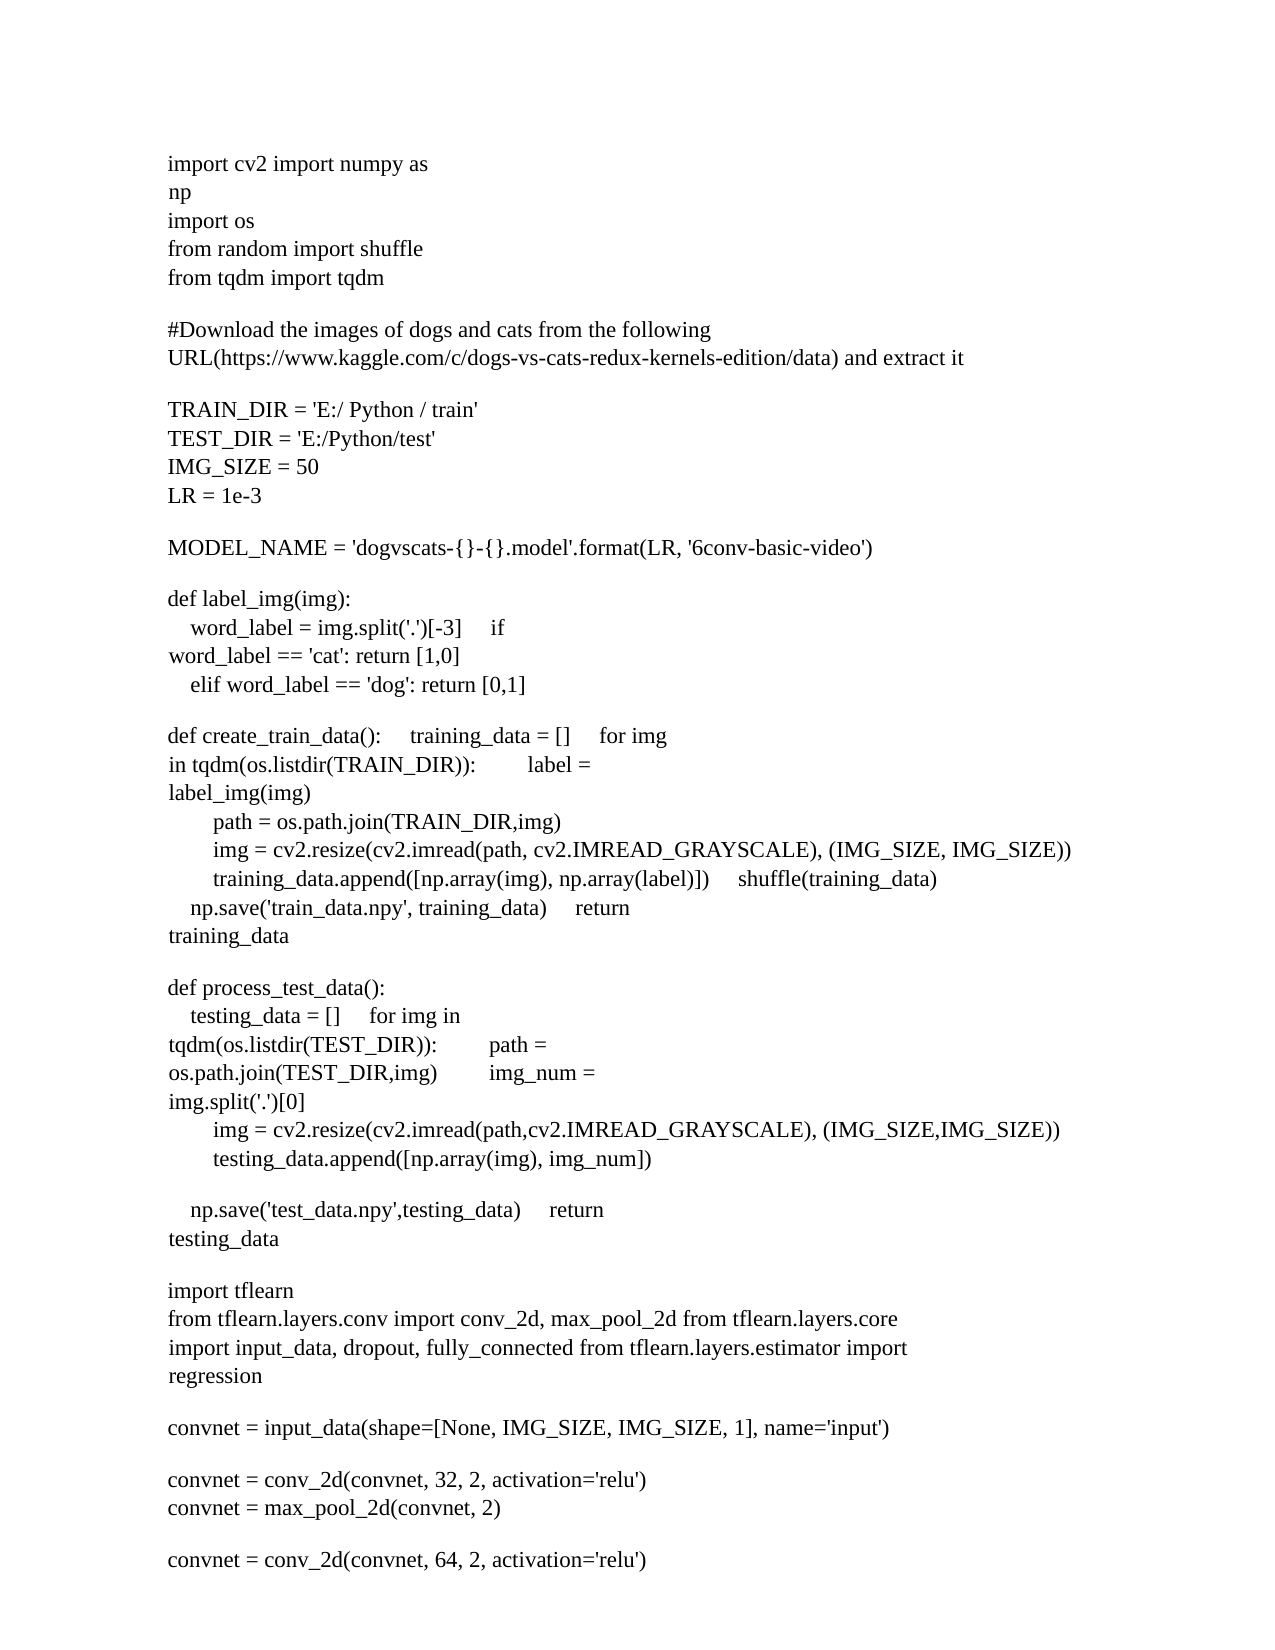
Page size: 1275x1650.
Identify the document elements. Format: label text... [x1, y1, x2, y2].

text testing_data.append([np.array(img), img_num]) [167, 1145, 1179, 1171]
text word_label = img.split('.')[-3] if word_label == 'cat': return [1,0] [167, 614, 601, 669]
text img = cv2.resize(cv2.imread(path,cv2.IMREAD_GRAYSCALE), (IMG_SIZE,IMG_SIZE)) [167, 1116, 1179, 1143]
text import os [167, 207, 1179, 233]
text np.save('test_data.npy',testing_data) return testing_data [167, 1197, 688, 1251]
text def label_img(img): [167, 585, 1179, 612]
text from tqdm import tqdm [167, 264, 1179, 290]
text #Download the images of dogs and cats from the following [167, 316, 1179, 342]
text from random import shuffle [167, 236, 1179, 262]
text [167, 1546, 1179, 1572]
text MODEL_NAME = 'dogvscats-{}-{}.model'.format(LR, '6conv-basic-video') [167, 533, 1179, 560]
text convnet = input_data(shape=[None, IMG_SIZE, IMG_SIZE, 1], name='input') [167, 1414, 1179, 1440]
text img = cv2.resize(cv2.imread(path, cv2.IMREAD_GRAYSCALE), (IMG_SIZE, IMG_SIZE)) [167, 837, 1179, 863]
text IMG_SIZE = 50 [167, 453, 1179, 479]
text LR = 1e-3 [167, 482, 1179, 508]
text testing_data = [] for img in tqdm(os.listdir(TEST_DIR)): path = os.path.join(TEST_DIR,img) img_num = img.split('.')[0] [167, 1002, 661, 1114]
text np.save('train_data.npy', training_data) return training_data [167, 894, 716, 948]
text from tflearn.layers.conv import conv_2d, max_pool_2d from tflearn.layers.core import input_data, dropout, fully_connected from tflearn.layers.estimator import regression [167, 1305, 919, 1388]
text elif word_label == 'dog': return [0,1] [167, 671, 1179, 697]
text TRAIN_DIR = 'E:/ Python / train' [167, 396, 1179, 422]
text import cv2 import numpy as np [167, 150, 437, 205]
text training_data.append([np.array(img), np.array(label)]) shuffle(training_data) [167, 865, 1052, 891]
text path = os.path.join(TRAIN_DIR,img) [167, 808, 1179, 834]
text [167, 1466, 1179, 1492]
text def process_test_data(): [167, 974, 1179, 1000]
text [167, 1494, 1179, 1521]
text URL(https://www.kaggle.com/c/dogs-vs-cats-redux-kernels-edition/data) and extract it [167, 344, 1179, 371]
text TEST_DIR = 'E:/Python/test' [167, 425, 1179, 451]
text def create_train_data(): training_data = [] for img in tqdm(os.listdir(TRAIN_DIR)): label = label_img(img) [167, 723, 677, 806]
text import tflearn [167, 1277, 1179, 1303]
